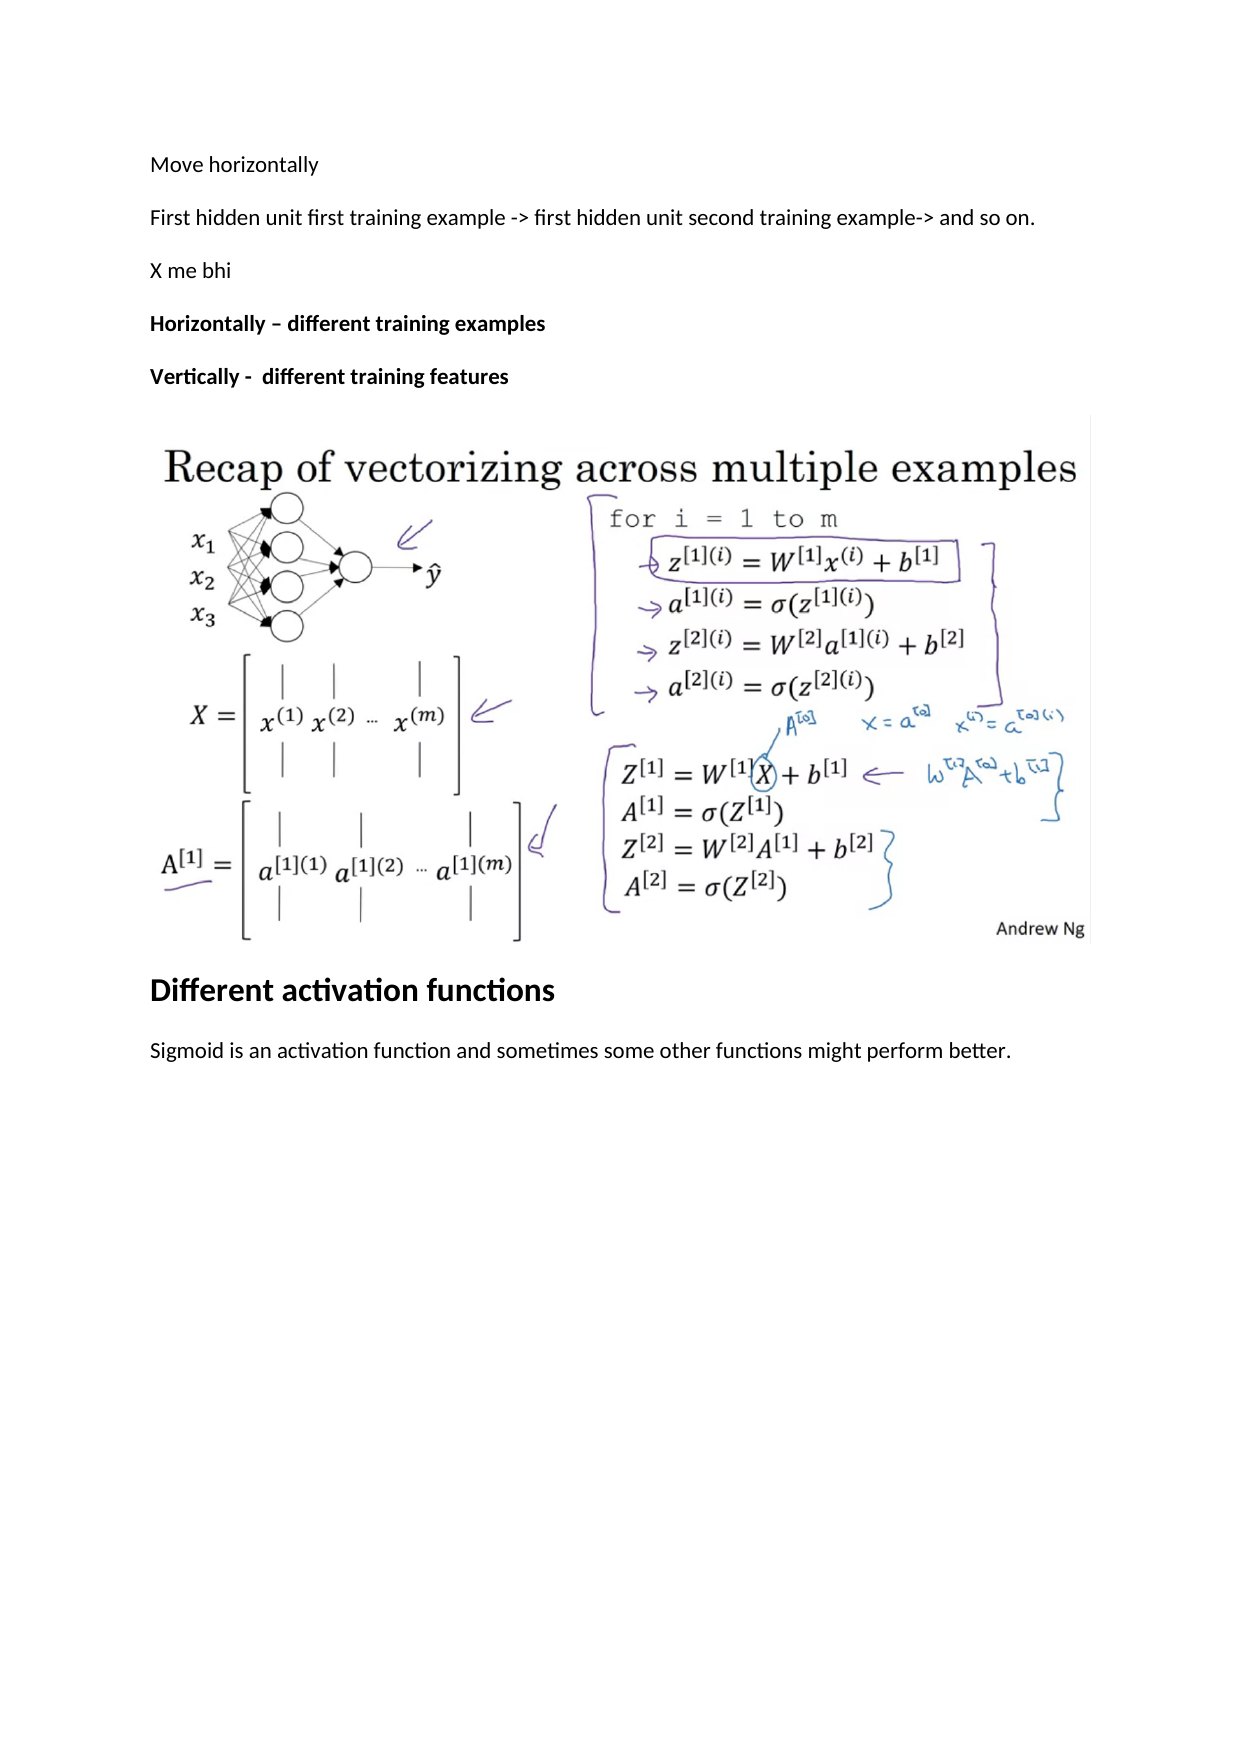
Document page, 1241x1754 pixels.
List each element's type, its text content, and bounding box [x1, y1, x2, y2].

text First hidden unit first training example -> first hidden unit second training example-> and so on. [150, 203, 1090, 231]
text Horizontally – different training examples [150, 309, 1090, 337]
text Sigmoid is an activation function and sometimes some other functions might perform better. [150, 1036, 1090, 1064]
text Different activation functions [150, 969, 1090, 1009]
text Vertically - different training features [150, 362, 1090, 390]
text Move horizontally [150, 150, 1090, 178]
picture [150, 415, 1091, 944]
text X me bhi [150, 256, 1090, 284]
